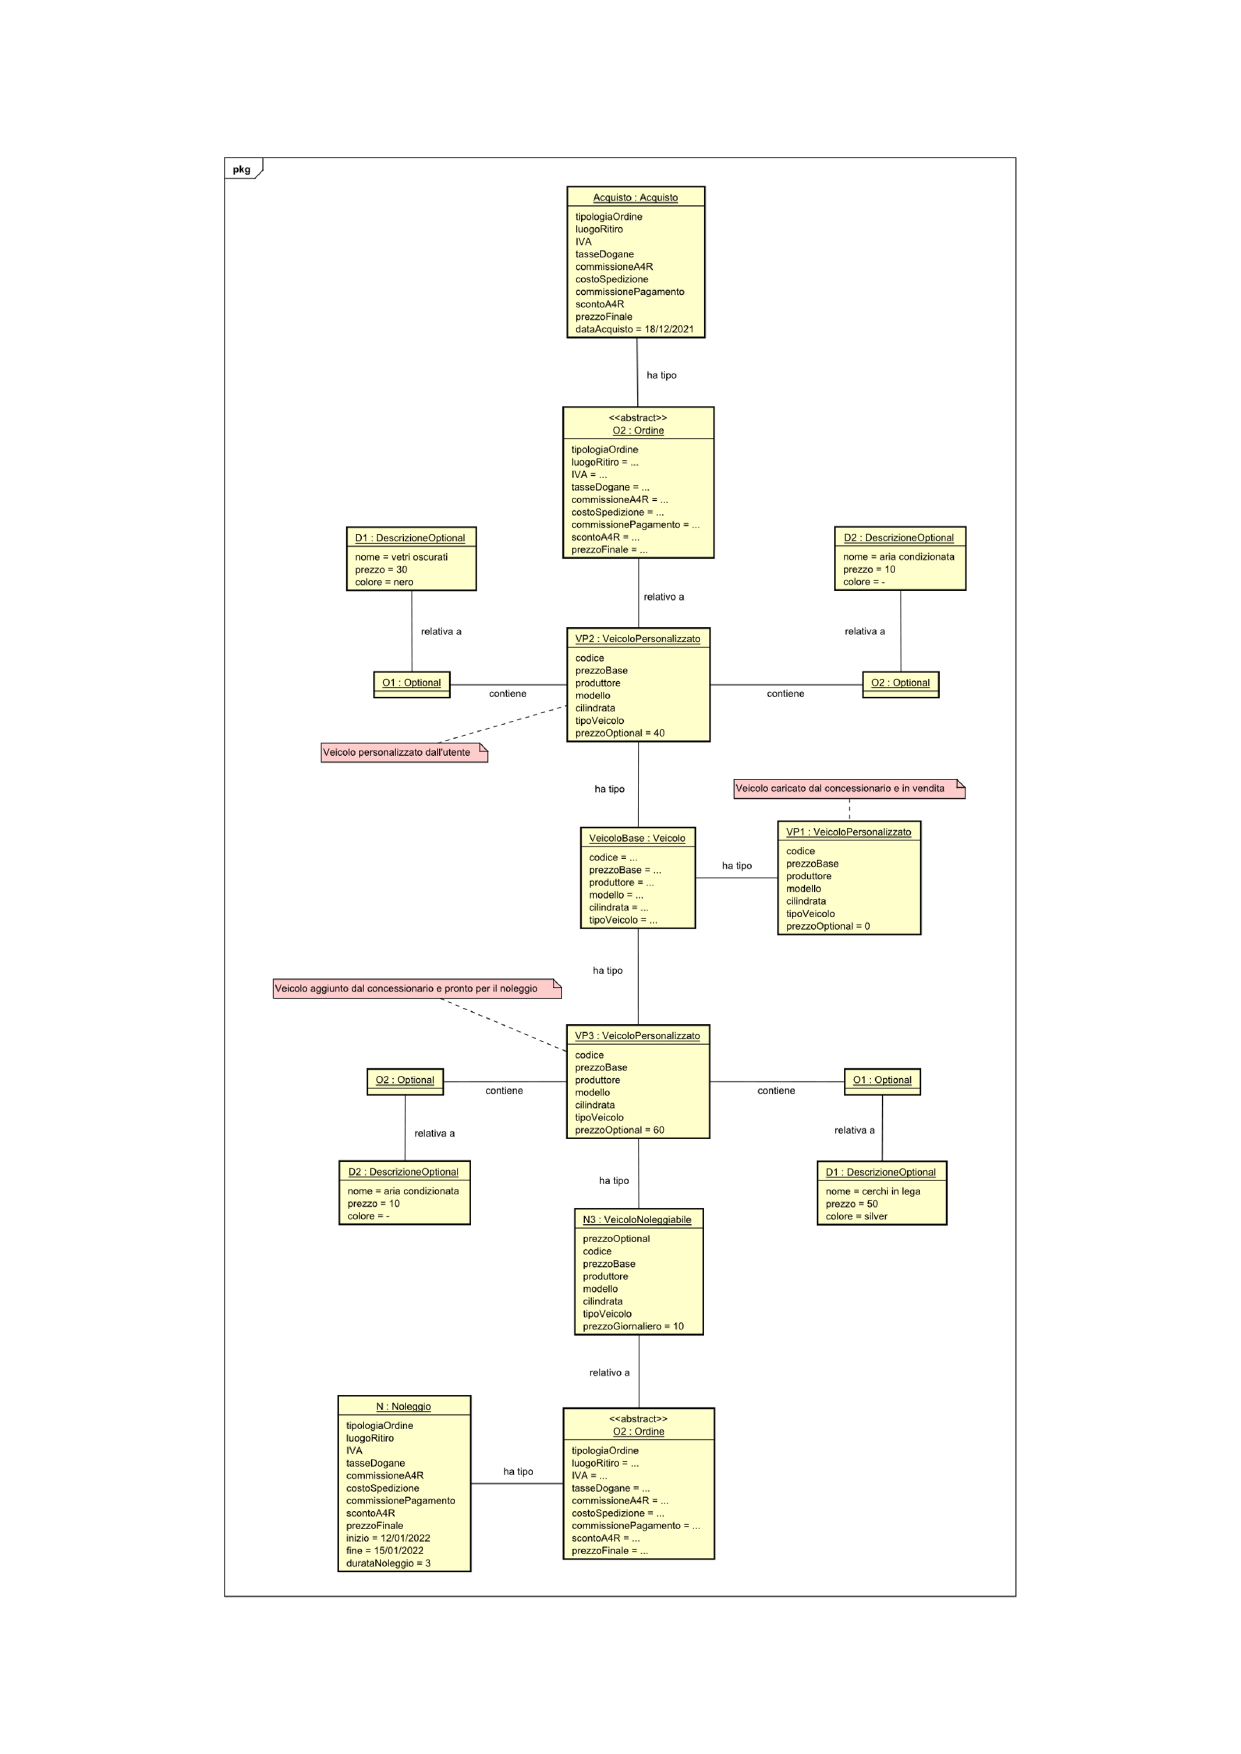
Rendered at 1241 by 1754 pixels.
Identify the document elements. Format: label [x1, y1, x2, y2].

picture [216, 150, 1024, 1604]
